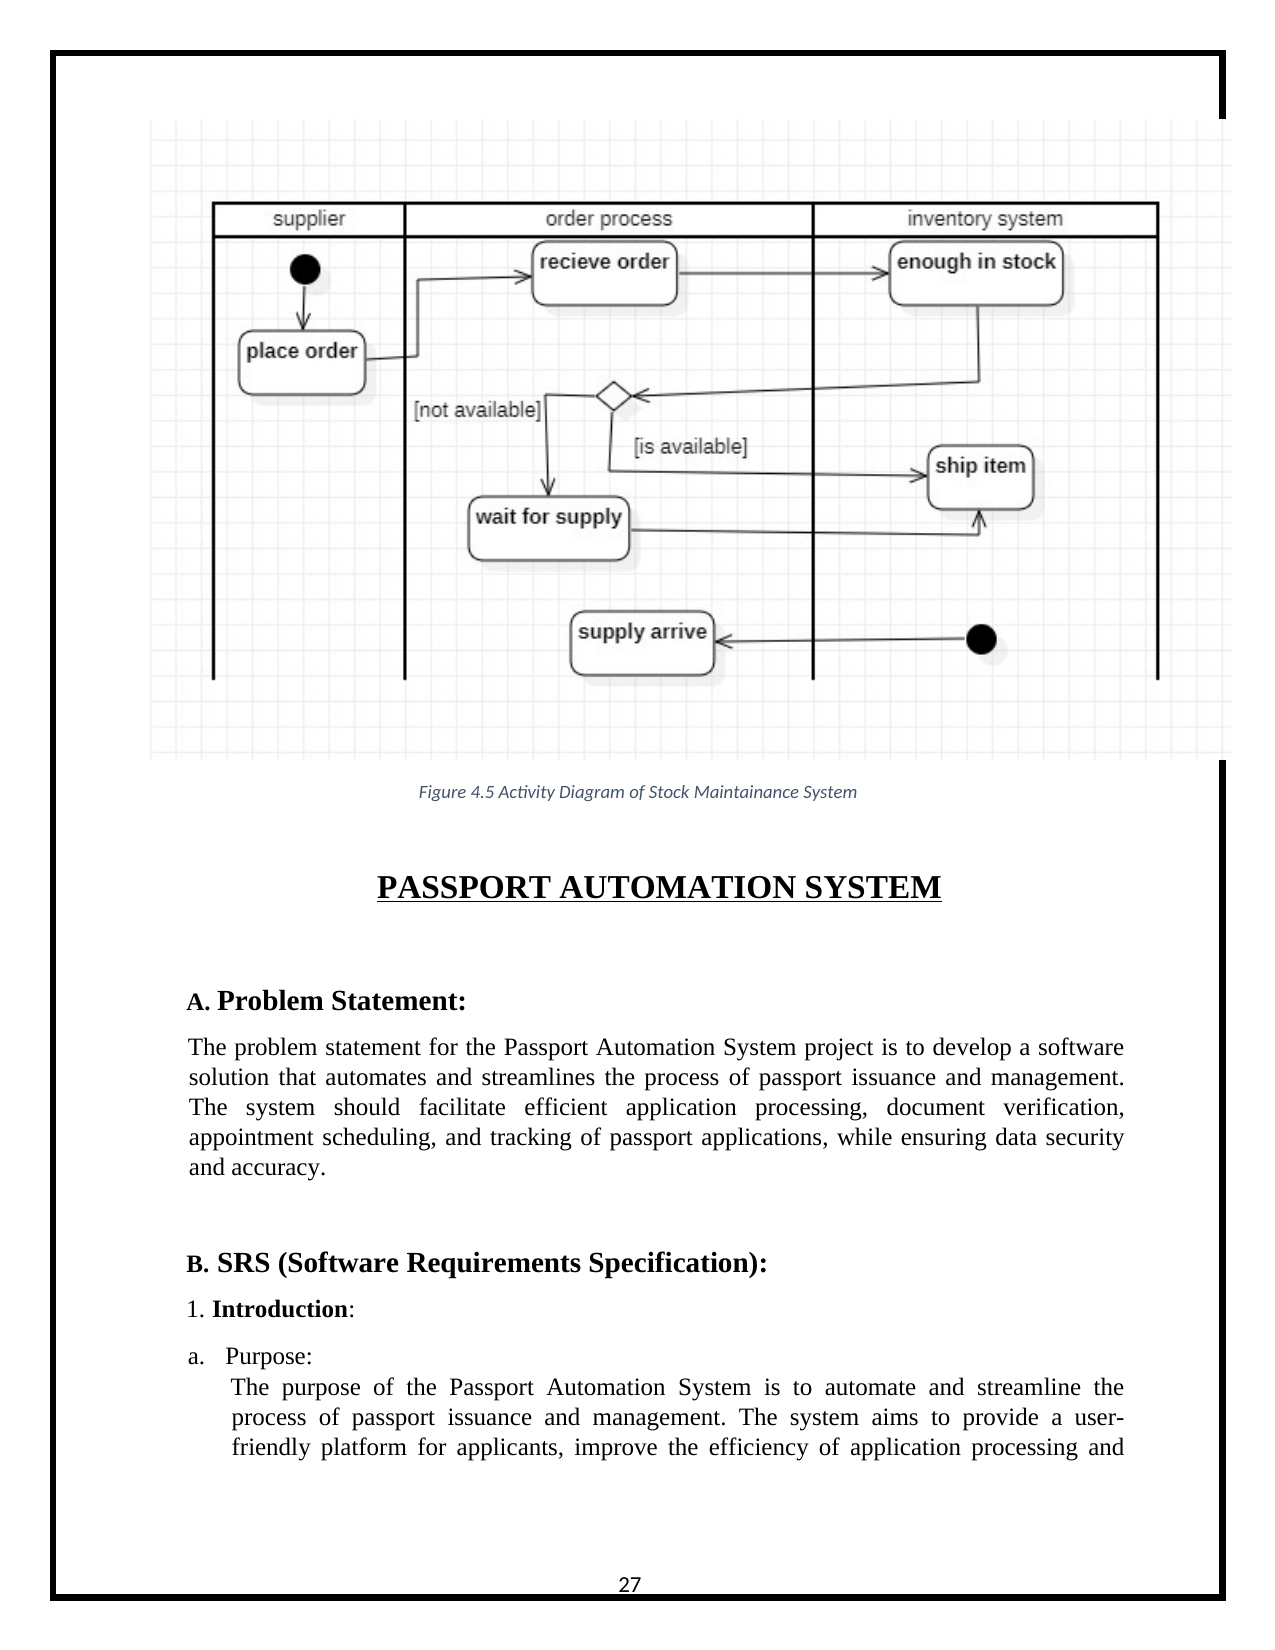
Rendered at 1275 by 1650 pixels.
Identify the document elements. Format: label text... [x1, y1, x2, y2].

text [230, 1372, 1126, 1461]
text Figure 4.5 Activity Diagram of Stock Maintainance System [123, 780, 858, 803]
subtitle PASSPORT AUTOMATION SYSTEM [377, 867, 1126, 906]
list Purpose: [188, 1341, 1126, 1370]
text The problem statement for the Passport Automation System project is to develop a software solution that automates and streamlines the process of passport issuance and management. The system should facilitate efficient application processing, document verification, appointment scheduling, and tracking of passport applications, while ensuring data security and accuracy. [188, 1032, 1126, 1181]
picture [150, 119, 1233, 760]
list SRS (Software Requirements Specification): [186, 1245, 1126, 1278]
list Problem Statement: [186, 983, 1126, 1017]
text 1. Introduction: [186, 1294, 1126, 1322]
